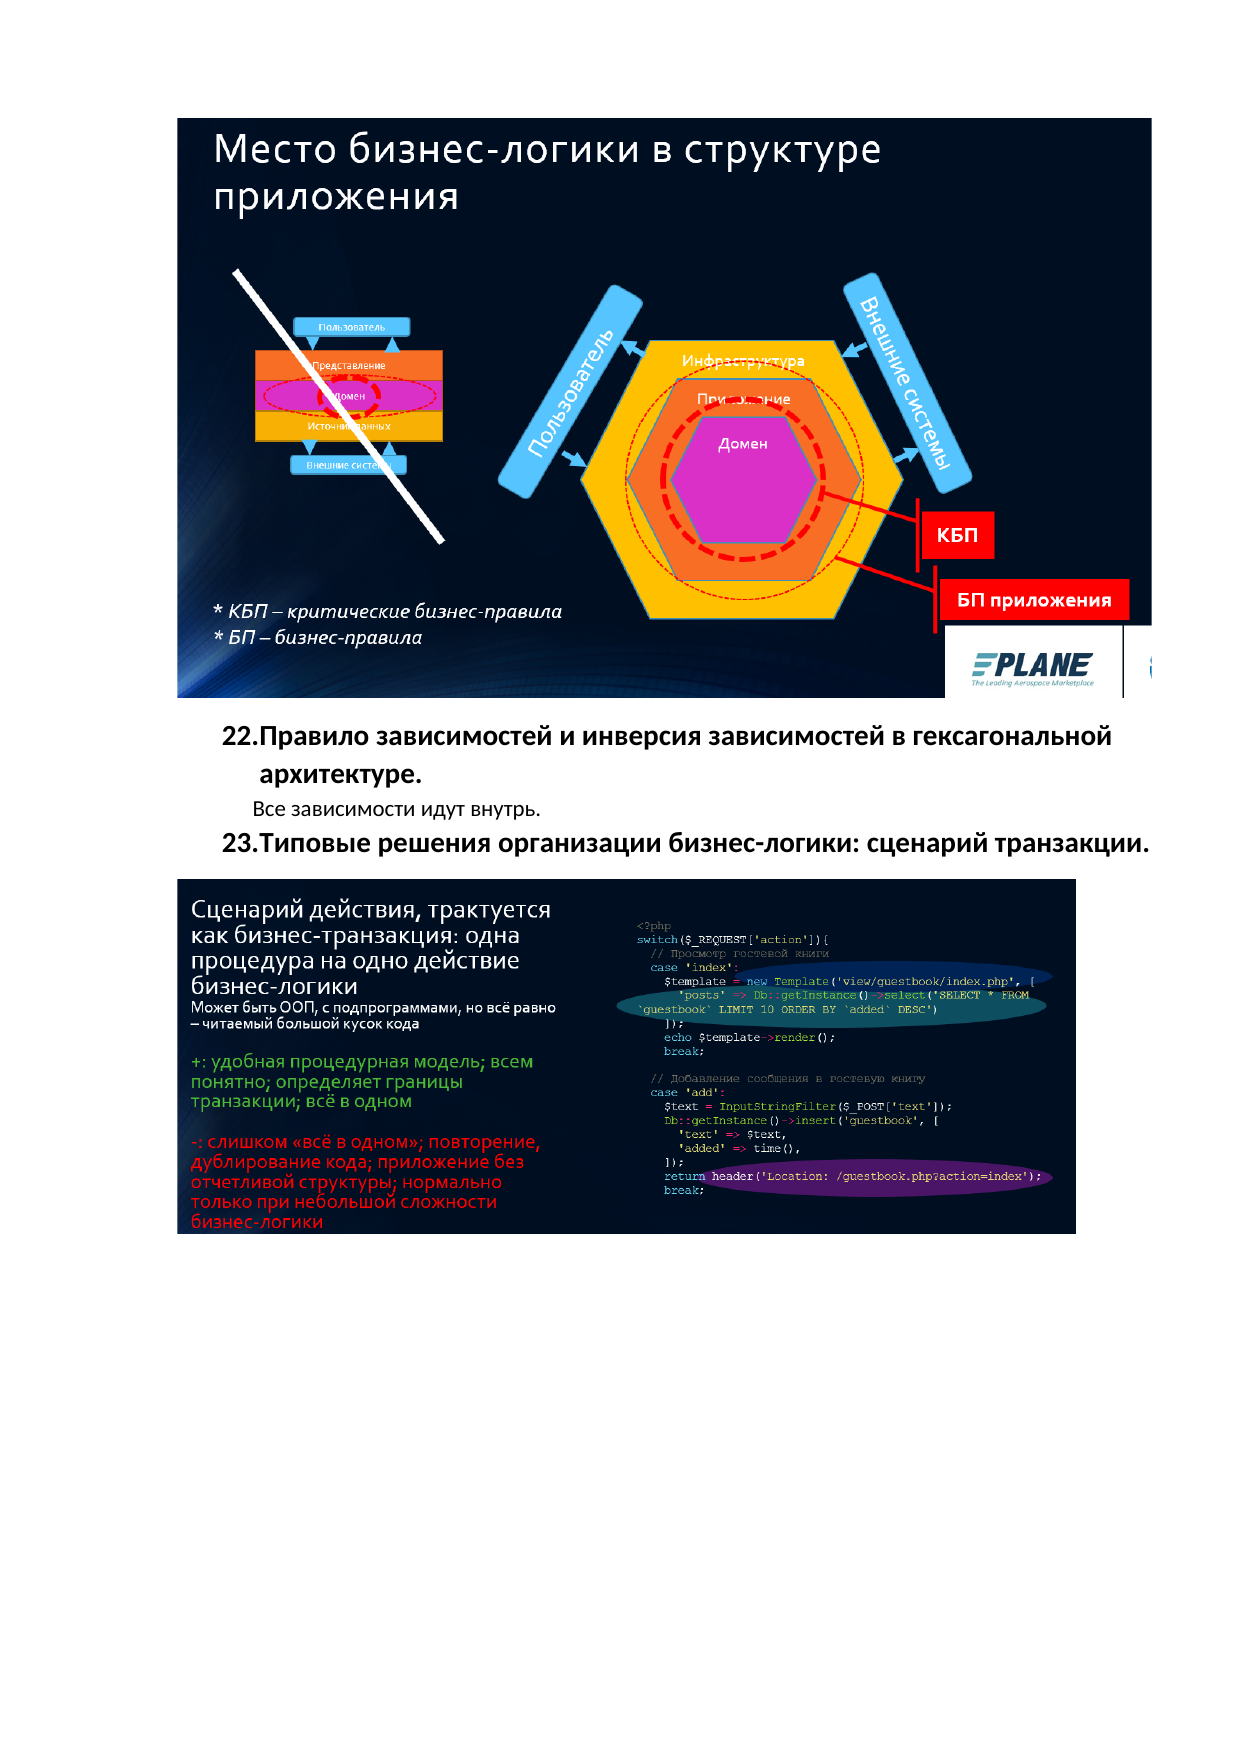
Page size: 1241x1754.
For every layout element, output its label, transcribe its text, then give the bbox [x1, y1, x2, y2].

list Типовые решения организации бизнес-логики: сценарий транзакции. [222, 824, 1152, 859]
list Правило зависимостей и инверсия зависимостей в гексагональной архитектуре. [222, 717, 1152, 791]
list Все зависимости идут внутрь. [252, 794, 1152, 822]
picture [177, 879, 1076, 1234]
picture [177, 118, 1152, 698]
